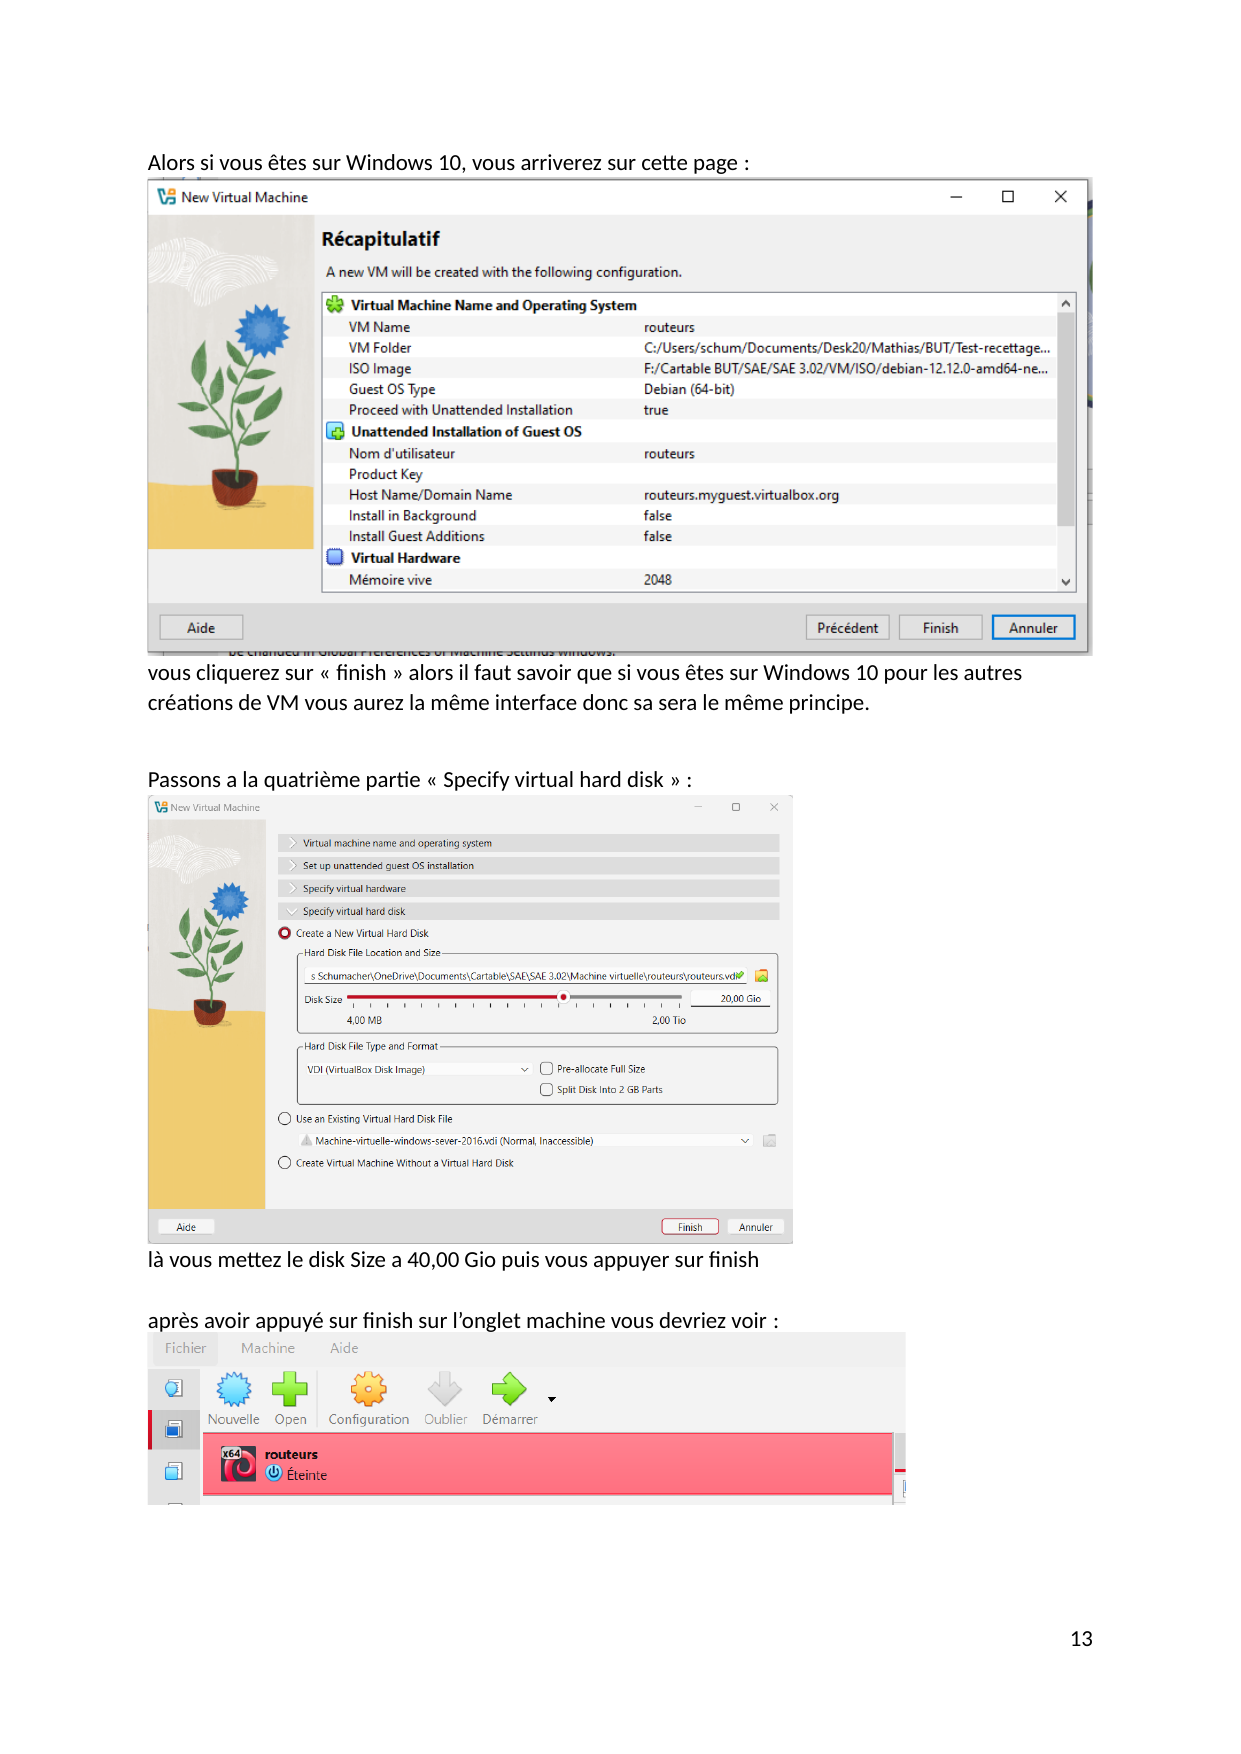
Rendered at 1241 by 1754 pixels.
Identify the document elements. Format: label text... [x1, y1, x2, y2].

picture [147, 177, 1093, 656]
text Alors si vous êtes sur Windows 10, vous arriverez sur cette page : vous cliquerez sur « finish » alors il faut savoir que si vous êtes sur Windows 10 pour les autres créations de VM vous aurez la même interface donc sa sera le même principe. [148, 148, 1093, 177]
picture [147, 1332, 906, 1505]
text Alors si vous êtes sur Windows 10, vous arriverez sur cette page : vous cliquerez sur « finish » alors il faut savoir que si vous êtes sur Windows 10 pour les autres créations de VM vous aurez la même interface donc sa sera le même principe. [148, 656, 1093, 747]
picture [147, 795, 793, 1244]
